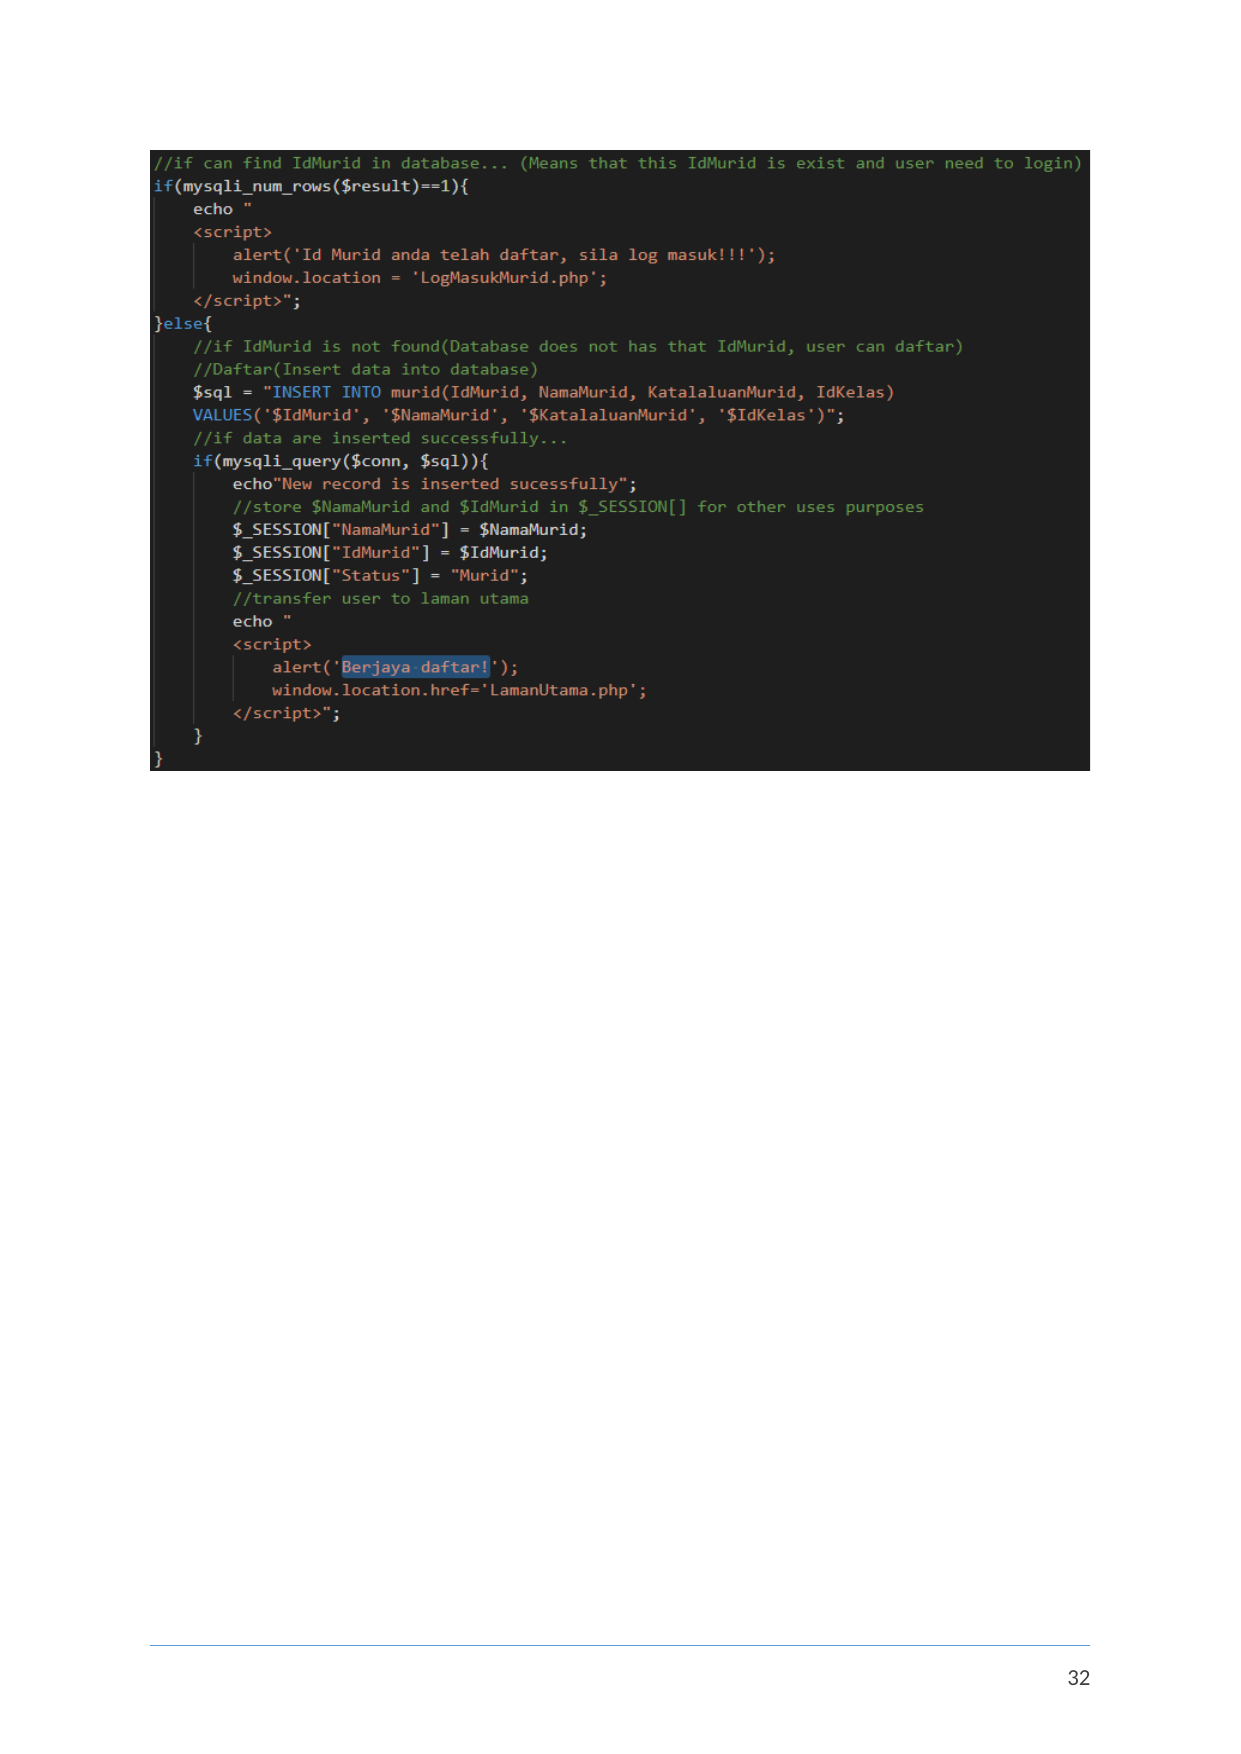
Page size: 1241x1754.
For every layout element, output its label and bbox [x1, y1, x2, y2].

picture [150, 150, 1091, 771]
